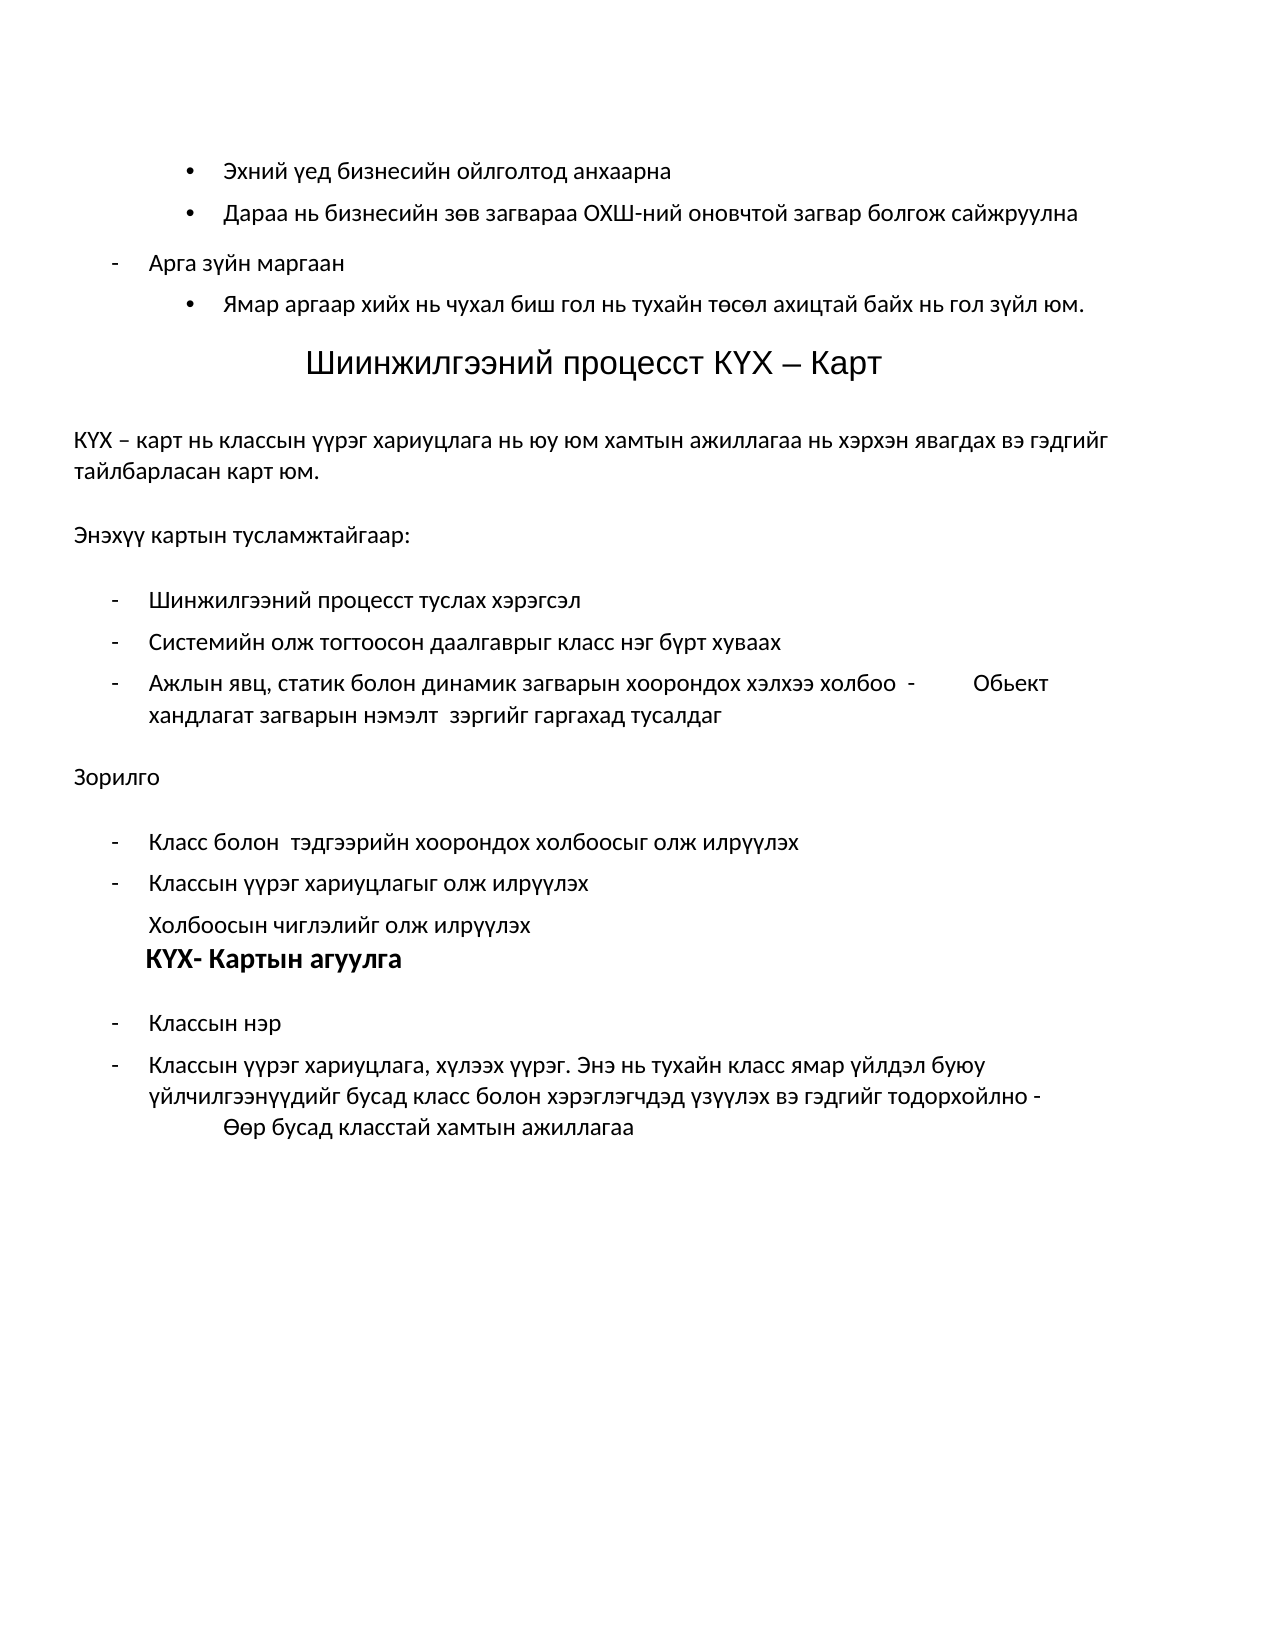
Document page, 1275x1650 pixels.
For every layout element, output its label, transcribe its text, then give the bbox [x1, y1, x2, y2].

list Классын нэр [111, 1007, 1042, 1038]
list Классын үүрэг хариуцлага, хүлээх үүрэг. Энэ нь тухайн класс ямар үйлдэл буюу үйлчилгээнүүдийг бусад класс болон хэрэглэгчдэд үзүүлэх вэ гэдгийг тодорхойлно - Өөр бусад класстай хамтын ажиллагаа [111, 1049, 1042, 1142]
list Арга зүйн маргаан [111, 247, 1113, 277]
subtitle КҮХ- Картын агуулга [146, 940, 1114, 976]
list Класс болон тэдгээрийн хоорондох холбоосыг олж илрүүлэх [111, 826, 1113, 856]
list Ямар аргаар хийх нь чухал биш гол нь тухайн төсөл ахицтай байх нь гол зүйл юм. [186, 288, 1113, 319]
text Энэхүү картын тусламжтайгаар: [73, 519, 1113, 550]
text КҮХ – карт нь классын үүрэг хариуцлага нь юу юм хамтын ажиллагаа нь хэрхэн явагдах вэ гэдгийг тайлбарласан карт юм. [73, 424, 1113, 486]
text Зорилго [73, 761, 1113, 792]
list Классын үүрэг хариуцлагыг олж илрүүлэх [111, 867, 1113, 898]
text Шиинжилгээний процесст КҮХ – Карт [73, 343, 1114, 382]
text Холбоосын чиглэлийг олж илрүүлэх [148, 909, 1113, 939]
list Шинжилгээний процесст туслах хэрэгсэл [111, 584, 1113, 615]
list Эхний үед бизнесийн ойлголтод анхаарна [186, 155, 1113, 186]
list Дараа нь бизнесийн зөв загвараа ОХШ-ний оновчтой загвар болгож сайжруулна [186, 197, 1113, 227]
list Ажлын явц, статик болон динамик загварын хоорондох хэлхээ холбоо - Обьект хандлагат загварын нэмэлт зэргийг гаргахад тусалдаг [111, 667, 1113, 729]
list Системийн олж тогтоосон даалгаврыг класс нэг бүрт хуваах [111, 626, 1113, 656]
